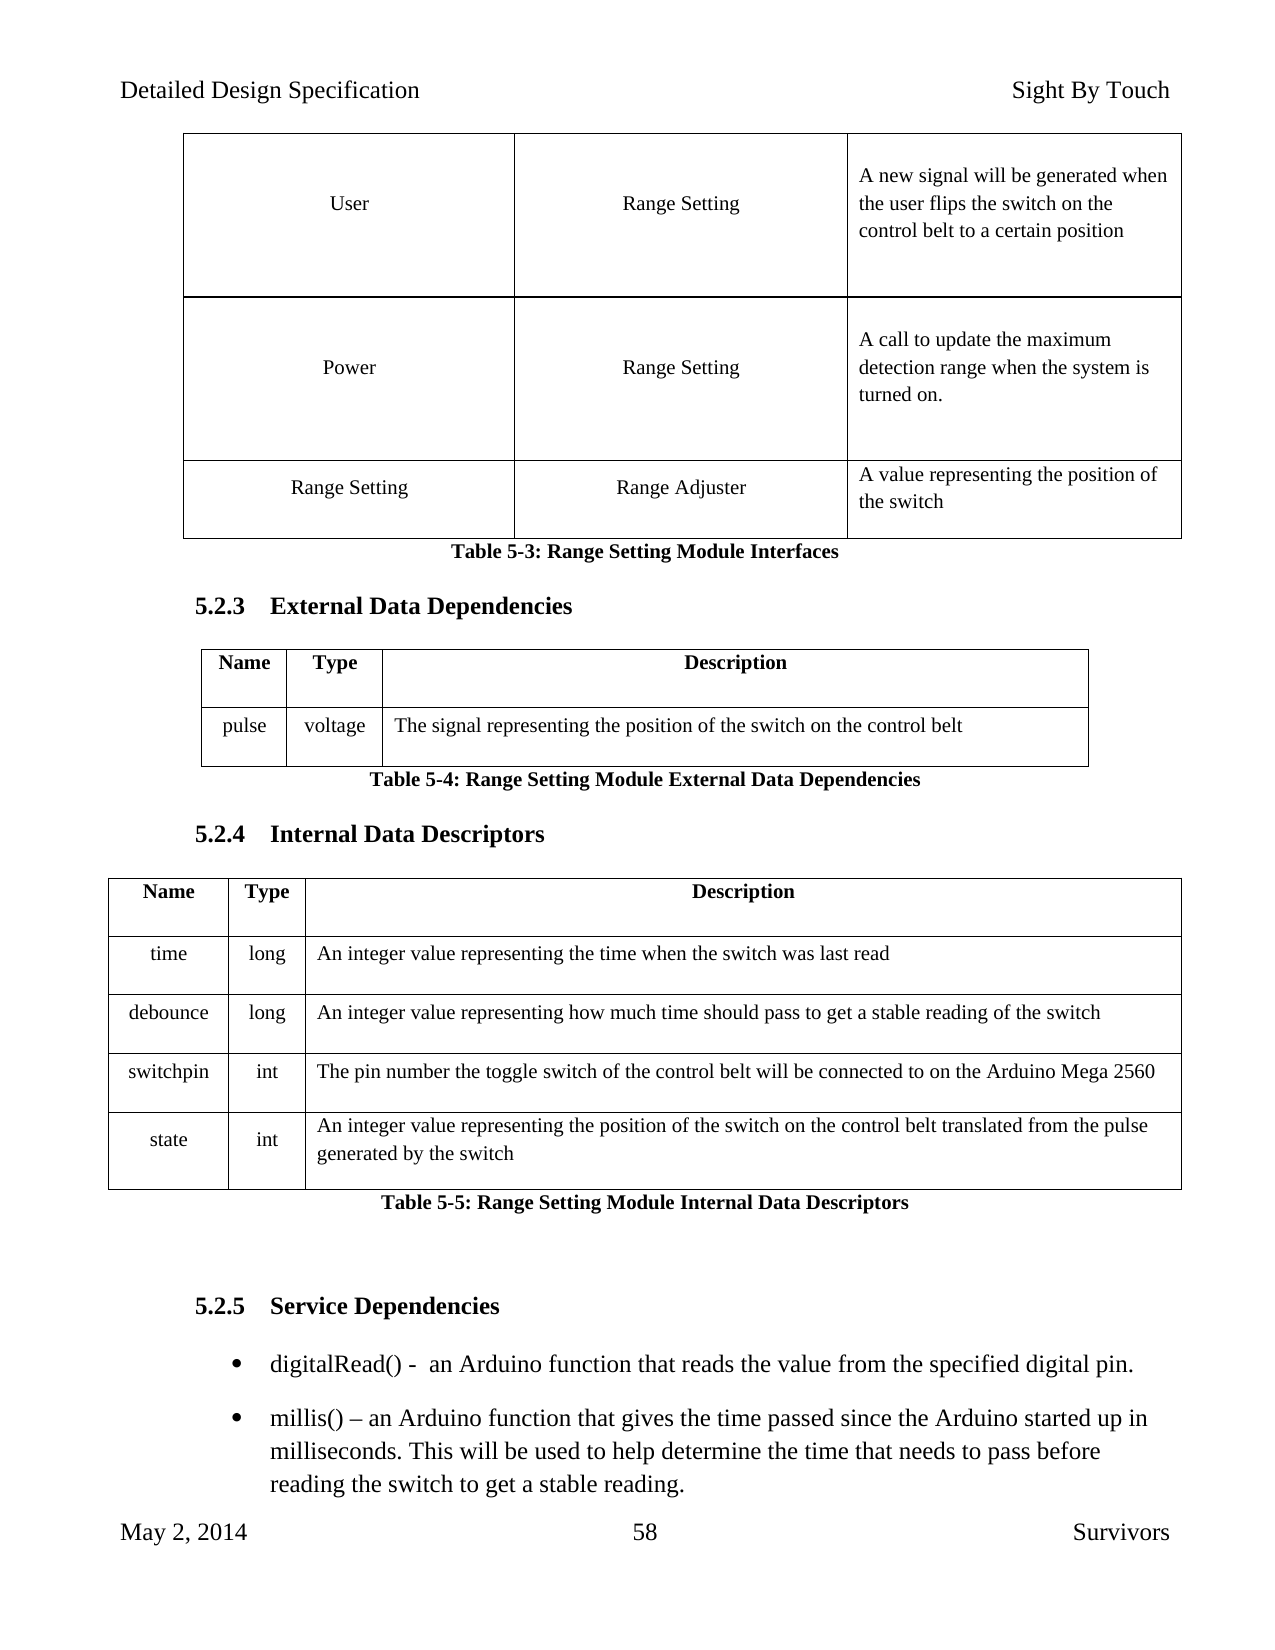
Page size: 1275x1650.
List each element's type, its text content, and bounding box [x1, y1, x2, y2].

table_cell Range Setting [515, 298, 847, 460]
table_header Name [202, 650, 286, 707]
table_cell An integer value representing the position of the switch on the control belt translated from the pulse generated by the switch [306, 1113, 1181, 1189]
table_cell Range Adjuster [515, 461, 847, 537]
subtitle 5.2.3 External Data Dependencies [120, 591, 1170, 620]
table_cell switchpin [109, 1054, 228, 1112]
table_cell debounce [109, 995, 228, 1053]
table_cell long [229, 995, 305, 1053]
table_cell time [109, 937, 228, 994]
subtitle 5.2.5 Service Dependencies [195, 1291, 1170, 1320]
table_header Description [383, 650, 1088, 707]
table_cell Range Setting [515, 134, 847, 296]
list digitalRead() - an Arduino function that reads the value from the specified digital pin. [232, 1349, 1170, 1378]
text Table 5-5: Range Setting Module Internal Data Descriptors [120, 1190, 1170, 1214]
table_header Description [306, 879, 1181, 936]
table_cell User [184, 134, 514, 296]
table_header Name [109, 879, 228, 936]
table_header Type [287, 650, 382, 707]
table_cell int [229, 1113, 305, 1189]
table_cell state [109, 1113, 228, 1189]
table_cell long [229, 937, 305, 994]
table_cell An integer value representing how much time should pass to get a stable reading of the switch [306, 995, 1181, 1053]
table_header Type [229, 879, 305, 936]
table_cell An integer value representing the time when the switch was last read [306, 937, 1181, 994]
table_cell int [229, 1054, 305, 1112]
text Table 5-4: Range Setting Module External Data Dependencies [120, 767, 1170, 791]
table_cell A new signal will be generated when the user flips the switch on the control belt to a certain position [848, 134, 1181, 296]
table_cell The pin number the toggle switch of the control belt will be connected to on the Arduino Mega 2560 [306, 1054, 1181, 1112]
table_cell The signal representing the position of the switch on the control belt [383, 708, 1088, 766]
subtitle 5.2.4 Internal Data Descriptors [195, 819, 1170, 848]
table_cell A call to update the maximum detection range when the system is turned on. [848, 298, 1181, 460]
table_cell Range Setting [184, 461, 514, 537]
text Table 5-3: Range Setting Module Interfaces [120, 538, 1170, 563]
table_cell Power [184, 298, 514, 460]
table_cell voltage [287, 708, 382, 766]
table_cell pulse [202, 708, 286, 766]
table_cell A value representing the position of the switch [848, 461, 1181, 537]
list millis() – an Arduino function that gives the time passed since the Arduino started up in milliseconds. This will be used to help determine the time that needs to pass before reading the switch to get a stable reading. [232, 1403, 1170, 1498]
